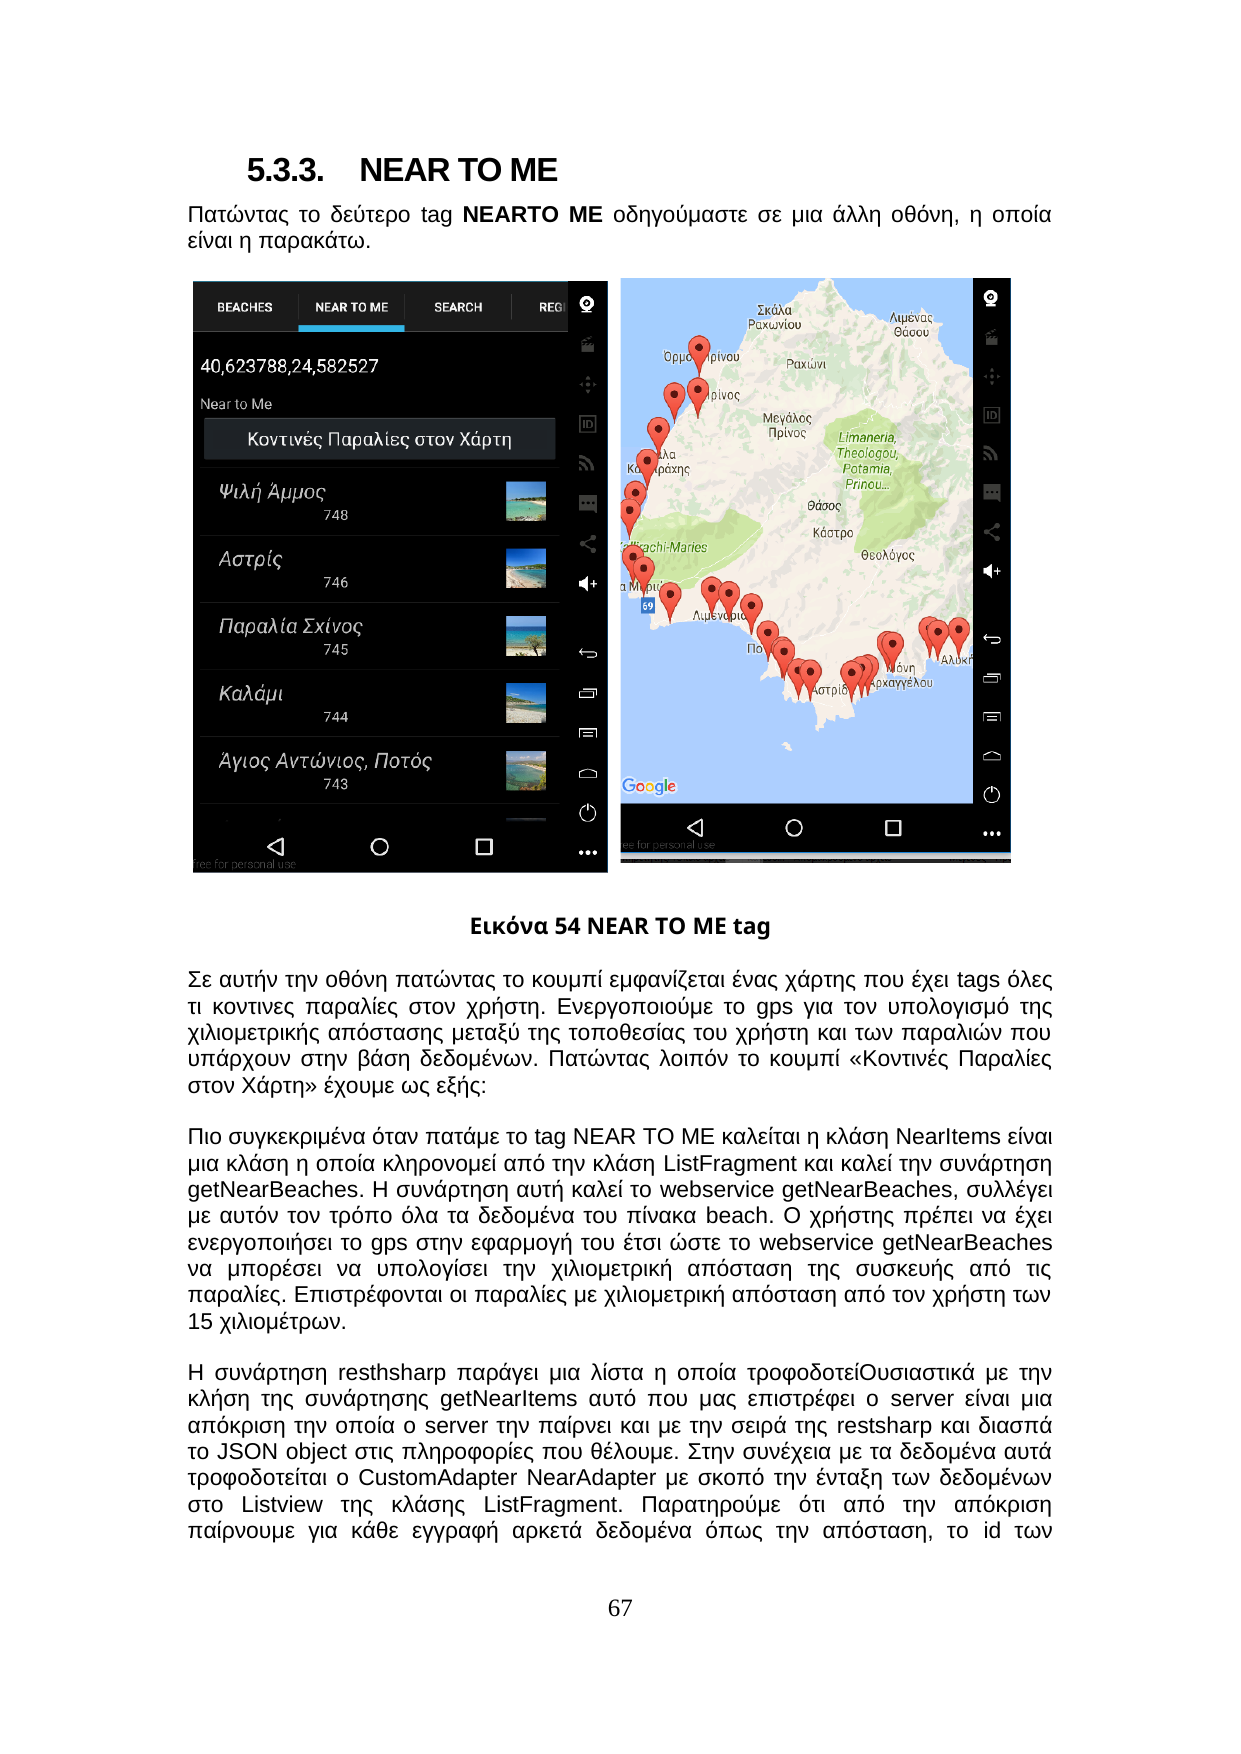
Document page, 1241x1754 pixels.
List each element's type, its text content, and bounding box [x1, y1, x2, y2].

text Εικόνα 54 NEAR TO ME tag [187, 910, 1053, 941]
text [187, 1359, 1053, 1543]
picture [620, 278, 1011, 863]
text Πιο συγκεκριμένα όταν πατάμε το tag NEAR TO ME καλείται η κλάση NearItems είναι μια κλάση η οποία κληρονομεί από την κλάση ListFragment και καλεί την συνάρτηση getNearBeaches. Η συνάρτηση αυτή καλεί το webservice getNearBeaches, συλλέγει με αυτόν τον τρόπο όλα τα δεδομένα του πίνακα beach. Ο χρήστης πρέπει να έχει ενεργοποιήσει το gps στην εφαρμογή του έτσι ώστε το webservice getNearBeaches να μπορέσει να υπολογίσει την χιλιομετρική απόσταση της συσκευής από τις παραλίες. Επιστρέφονται οι παραλίες με χιλιομετρική απόσταση από τον χρήστη των 15 χιλιομέτρων. [187, 1123, 1053, 1334]
subtitle NEAR TO ME [247, 150, 1053, 188]
text Σε αυτήν την οθόνη πατώντας το κουμπί εμφανίζεται ένας χάρτης που έχει tags όλες τι κοντινες παραλίες στον χρήστη. Ενεργοποιούμε το gps για τον υπολογισμό της χιλιομετρικής απόστασης μεταξύ της τοποθεσίας του χρήστη και των παραλιών που υπάρχουν στην βάση δεδομένων. Πατώντας λοιπόν το κουμπί «Κοντινές Παραλίες στον Χάρτη» έχουμε ως εξής: [187, 966, 1053, 1098]
picture [193, 281, 608, 873]
text Πατώντας το δεύτερο tag NEARTO ME οδηγούμαστε σε μια άλλη οθόνη, η οποία είναι η παρακάτω. [187, 201, 1053, 254]
